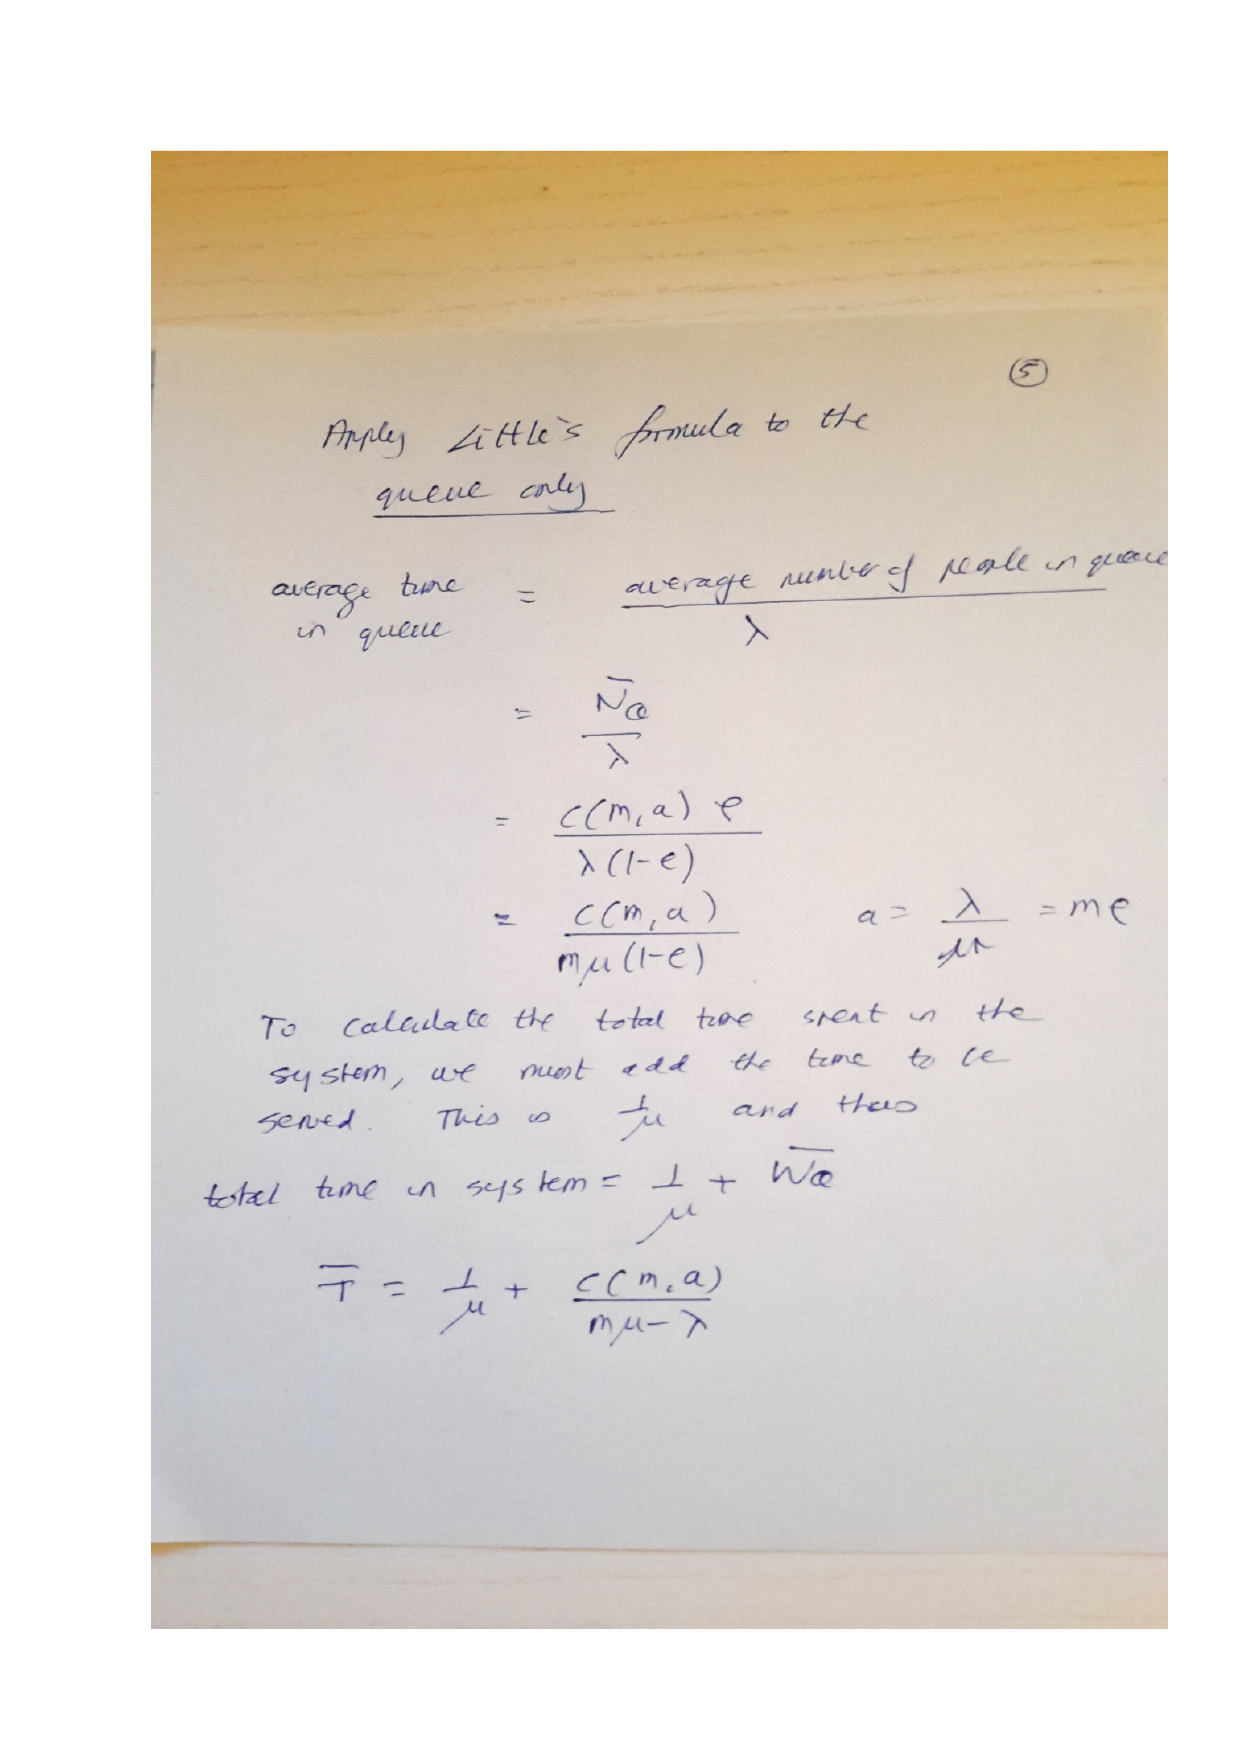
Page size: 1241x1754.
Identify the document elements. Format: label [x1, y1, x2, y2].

picture [152, 152, 1168, 1628]
